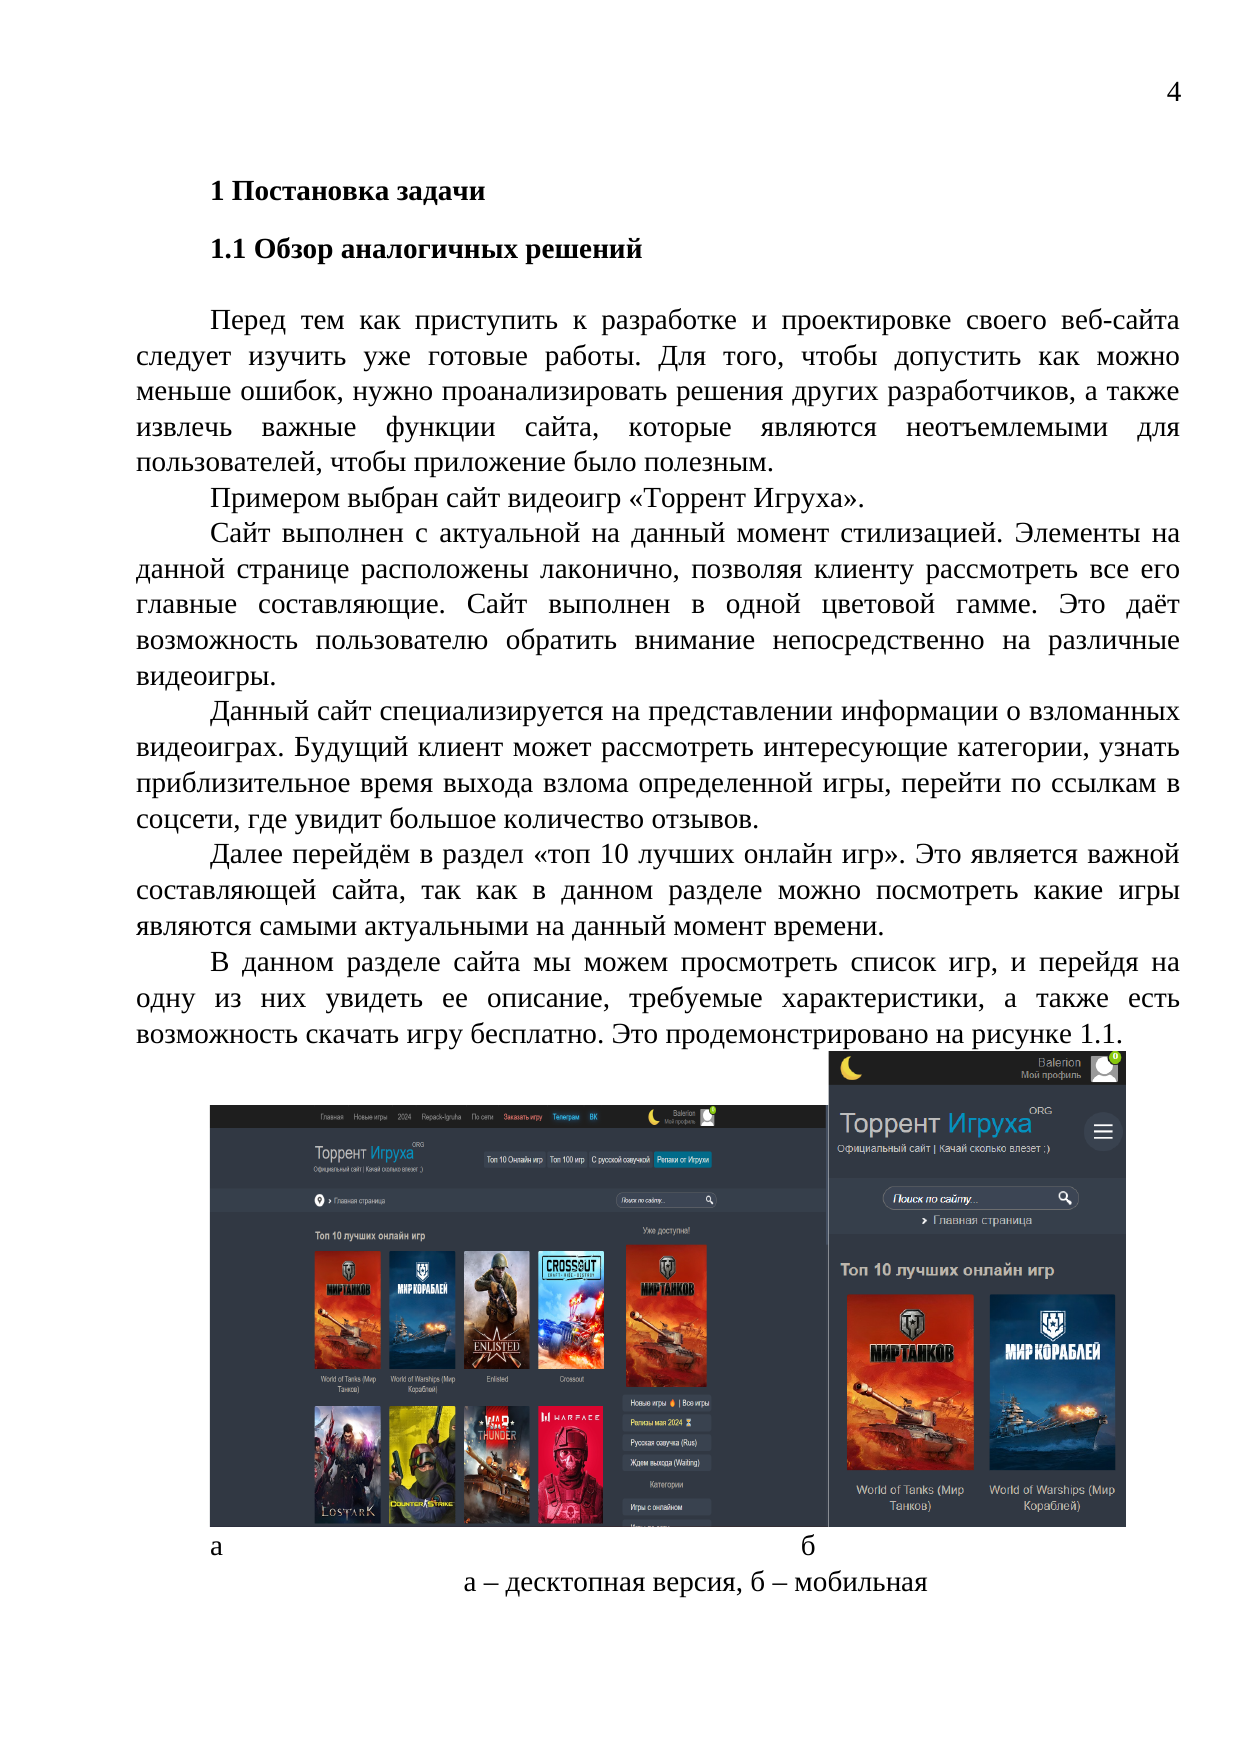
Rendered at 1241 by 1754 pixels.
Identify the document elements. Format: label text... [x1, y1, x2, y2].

text 1.1 Обзор аналогичных решений [136, 231, 1181, 265]
text Сайт выполнен с актуальной на данный момент стилизацией. Элементы на данной странице расположены лаконично, позволяя клиенту рассмотреть все его главные составляющие. Сайт выполнен в одной цветовой гамме. Это даёт возможность пользователю обратить внимание непосредственно на различные видеоигры. [136, 516, 1181, 691]
picture [209, 1051, 1126, 1527]
text 1 Постановка задачи [136, 173, 1181, 206]
text Далее перейдём в раздел «топ 10 лучших онлайн игр». Это является важной составляющей сайта, так как в данном разделе можно посмотреть какие игры являются самыми актуальными на данный момент времени. [136, 837, 1181, 942]
text В данном разделе сайта мы можем просмотреть список игр, и перейдя на одну из них увидеть ее описание, требуемые характеристики, а также есть возможность скачать игру бесплатно. Это продемонстрировано на рисунке 1.1. [136, 944, 1181, 1049]
text Примером выбран сайт видеоигр «Торрент Игруха». [136, 480, 1181, 514]
text а б [136, 1528, 1181, 1562]
text Данный сайт специализируется на представлении информации о взломанных видеоиграх. Будущий клиент может рассмотреть интересующие категории, узнать приблизительное время выхода взлома определенной игры, перейти по ссылкам в соцсети, где увидит большое количество отзывов. [136, 693, 1181, 834]
text а – десктопная версия, б – мобильная [136, 1564, 1181, 1597]
text Перед тем как приступить к разработке и проектировке своего веб-сайта следует изучить уже готовые работы. Для того, чтобы допустить как можно меньше ошибок, нужно проанализировать решения других разработчиков, а также извлечь важные функции сайта, которые являются неотъемлемыми для пользователей, чтобы приложение было полезным. [136, 302, 1181, 478]
